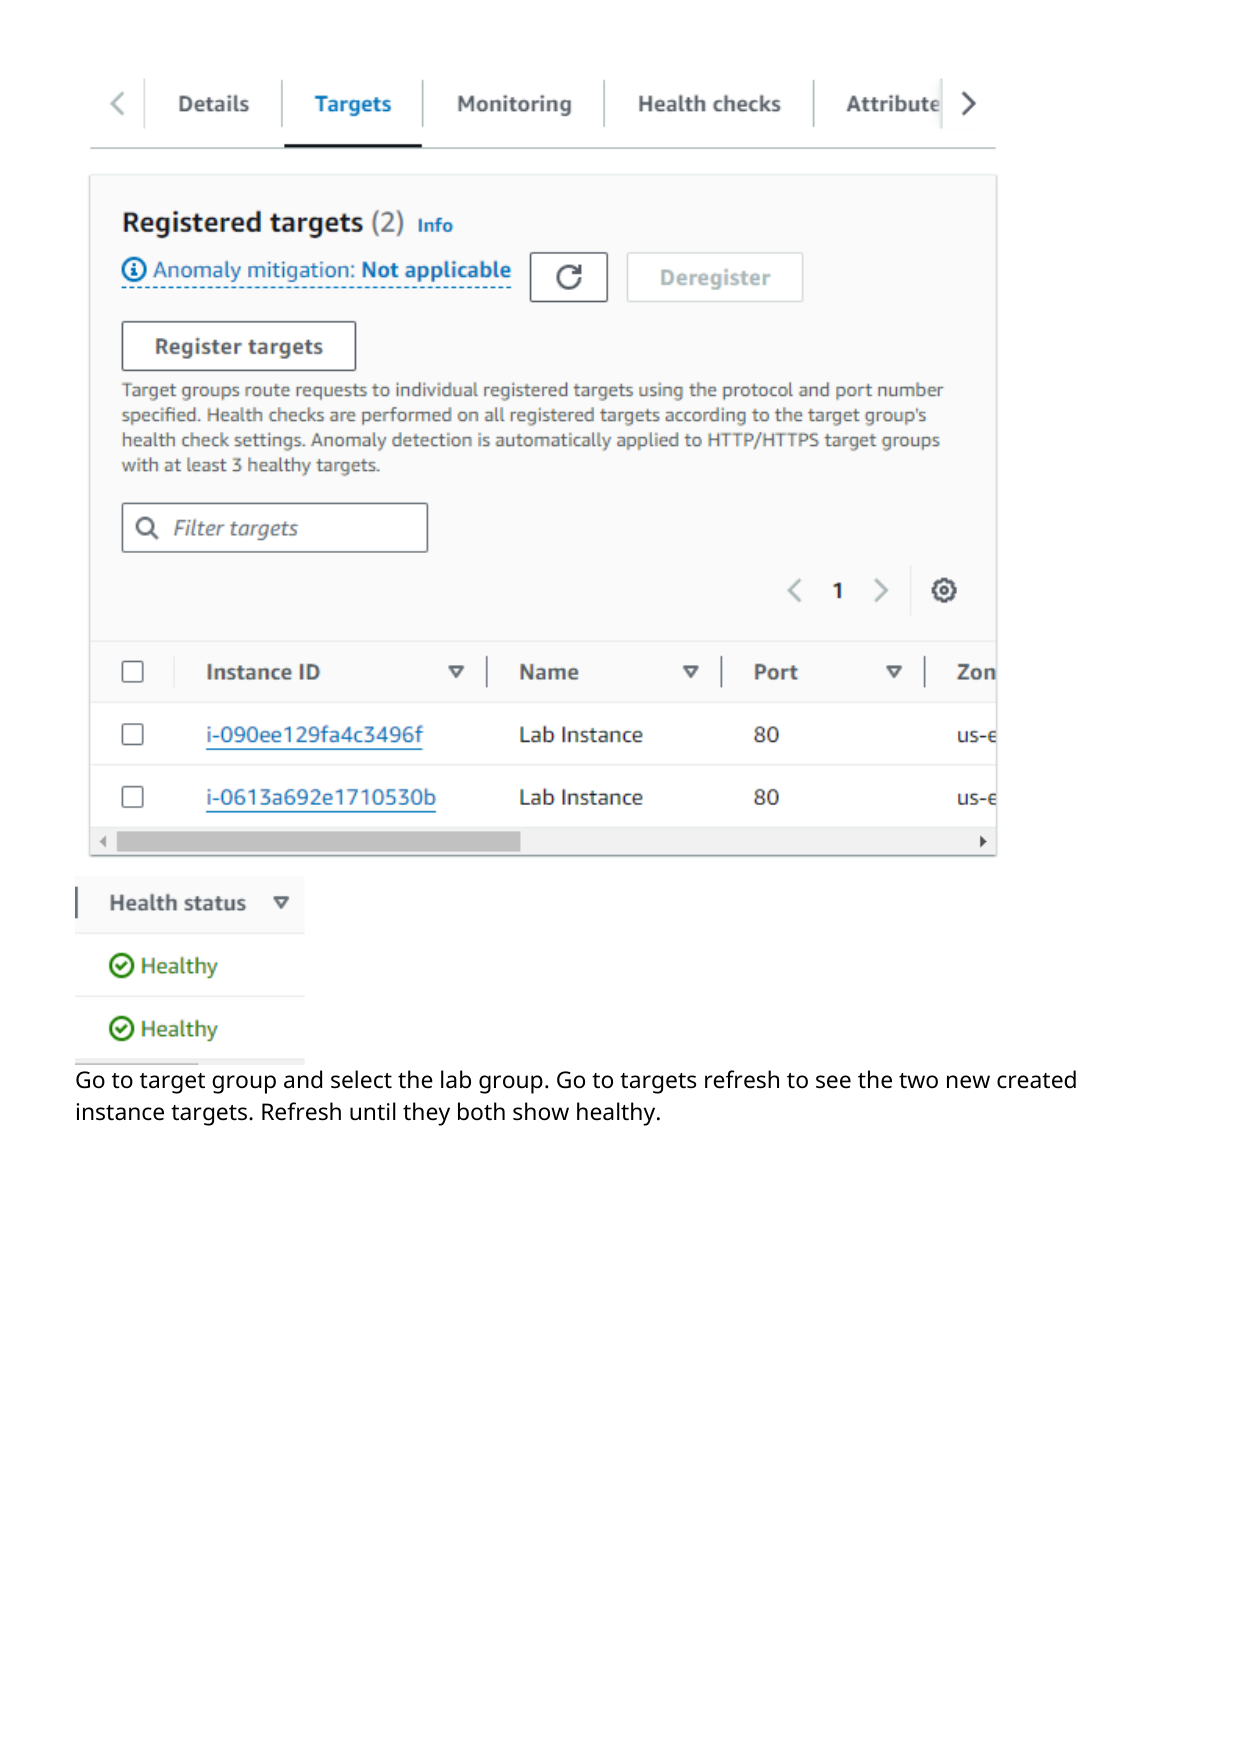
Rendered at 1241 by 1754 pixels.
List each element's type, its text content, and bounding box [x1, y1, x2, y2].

text Go to target group and select the lab group. Go to targets refresh to see the two new created instance targets. Refresh until they both show healthy. [75, 1064, 1165, 1127]
picture [75, 75, 1043, 1065]
